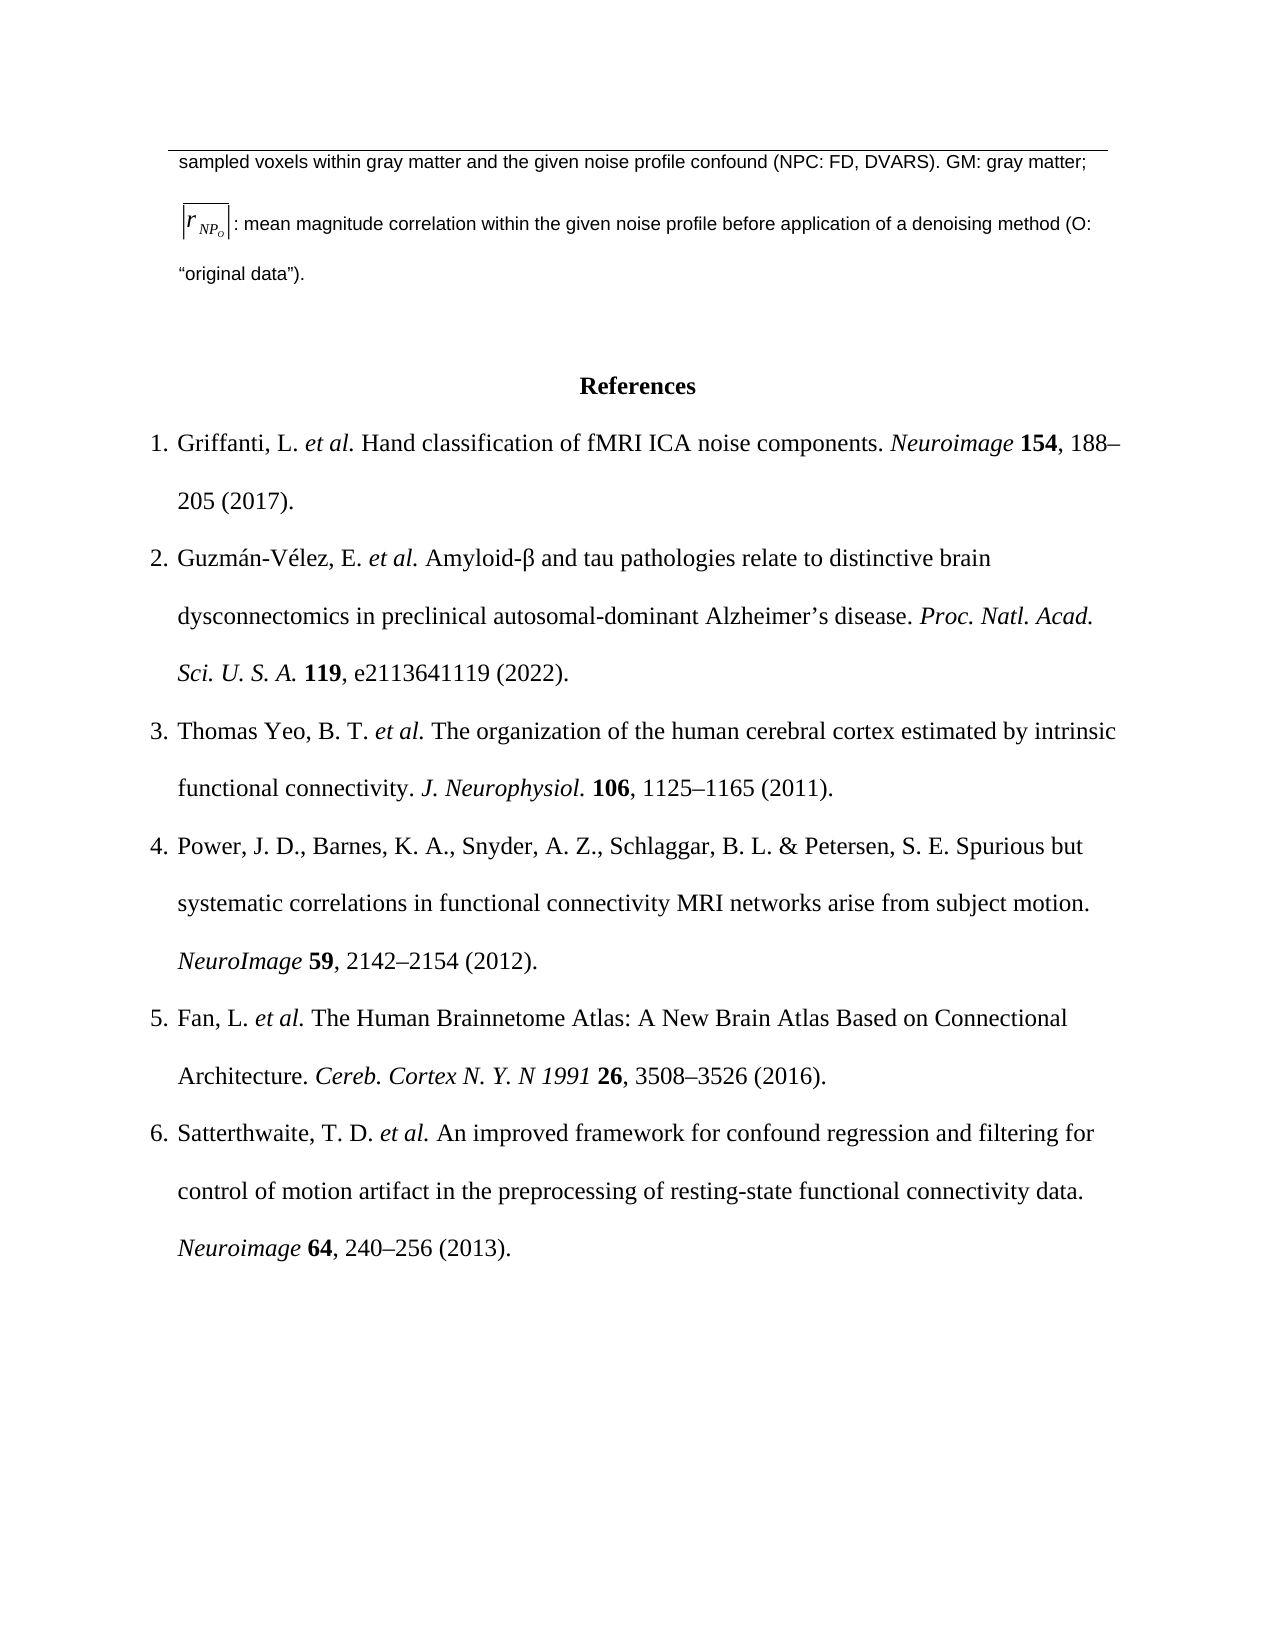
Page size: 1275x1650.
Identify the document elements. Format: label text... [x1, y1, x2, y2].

text 4. Power, J. D., Barnes, K. A., Snyder, A. Z., Schlaggar, B. L. & Petersen, S. E. Spurious but systematic correlations in functional connectivity MRI networks arise from subject motion. NeuroImage 59, 2142–2154 (2012). [150, 831, 1125, 975]
text 6. Satterthwaite, T. D. et al. An improved framework for confound regression and filtering for control of motion artifact in the preprocessing of resting-state functional connectivity data. Neuroimage 64, 240–256 (2013). [150, 1118, 1125, 1262]
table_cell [168, 151, 1108, 313]
text 5. Fan, L. et al. The Human Brainnetome Atlas: A New Brain Atlas Based on Connectional Architecture. Cereb. Cortex N. Y. N 1991 26, 3508–3526 (2016). [150, 1003, 1125, 1090]
text 2. Guzmán-Vélez, E. et al. Amyloid-β and tau pathologies relate to distinctive brain dysconnectomics in preclinical autosomal-dominant Alzheimer’s disease. Proc. Natl. Acad. Sci. U. S. A. 119, e2113641119 (2022). [150, 543, 1125, 687]
text 1. Griffanti, L. et al. Hand classification of fMRI ICA noise components. Neuroimage 154, 188–205 (2017). [150, 428, 1125, 515]
text References [150, 371, 1125, 400]
text 3. Thomas Yeo, B. T. et al. The organization of the human cerebral cortex estimated by intrinsic functional connectivity. J. Neurophysiol. 106, 1125–1165 (2011). [150, 716, 1125, 802]
